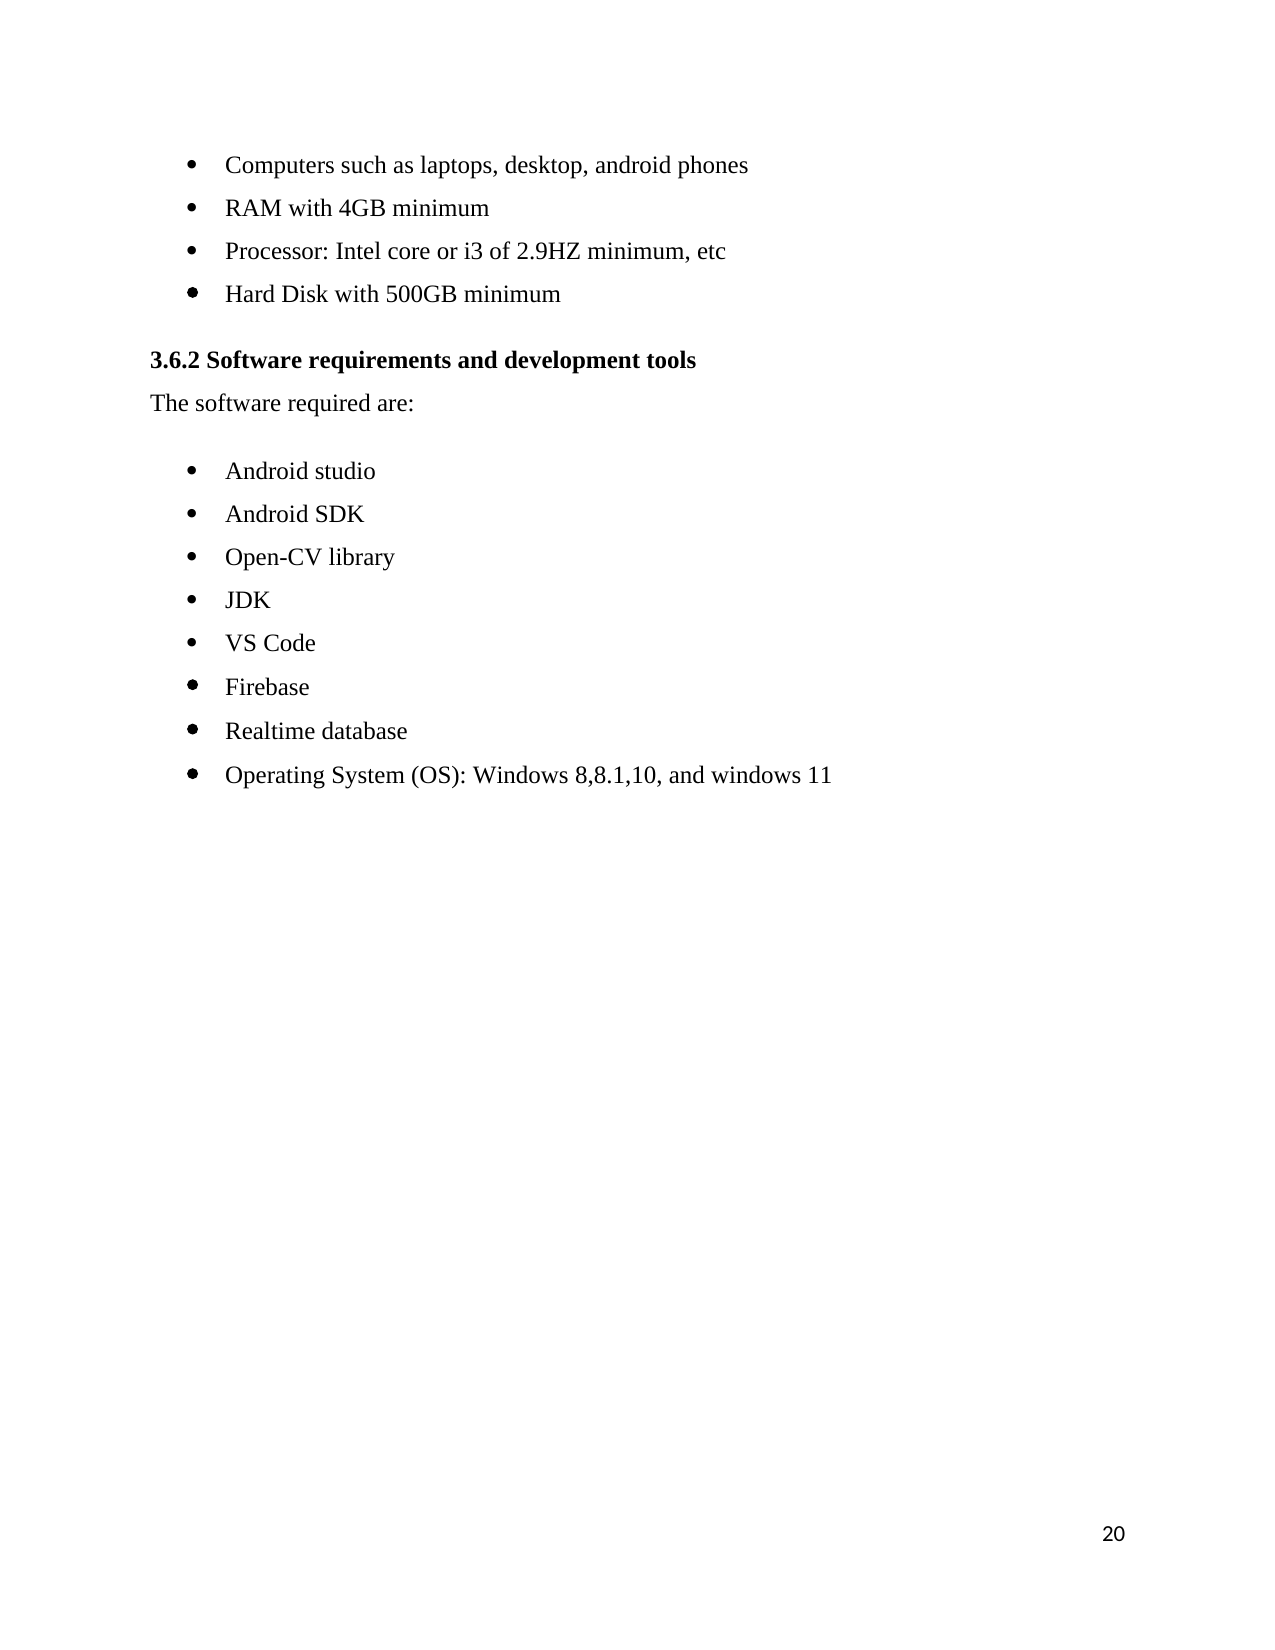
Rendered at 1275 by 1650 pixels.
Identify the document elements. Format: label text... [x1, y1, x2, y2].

list VS Code [187, 628, 1125, 657]
list JDK [187, 585, 1125, 614]
text The software required are: [150, 388, 1125, 417]
list RAM with 4GB minimum [187, 193, 1125, 222]
list Open-CV library [187, 542, 1125, 571]
subtitle 3.6.2 Software requirements and development tools [150, 345, 1125, 373]
list Realtime database [187, 716, 1125, 746]
list Android studio [187, 456, 1125, 485]
list Hard Disk with 500GB minimum [187, 279, 1125, 309]
list Android SDK [187, 499, 1125, 528]
list Computers such as laptops, desktop, android phones [187, 150, 1125, 179]
list Processor: Intel core or i3 of 2.9HZ minimum, etc [187, 236, 1125, 265]
list Operating System (OS): Windows 8,8.1,10, and windows 11 [187, 761, 1125, 790]
list Firebase [187, 672, 1125, 701]
